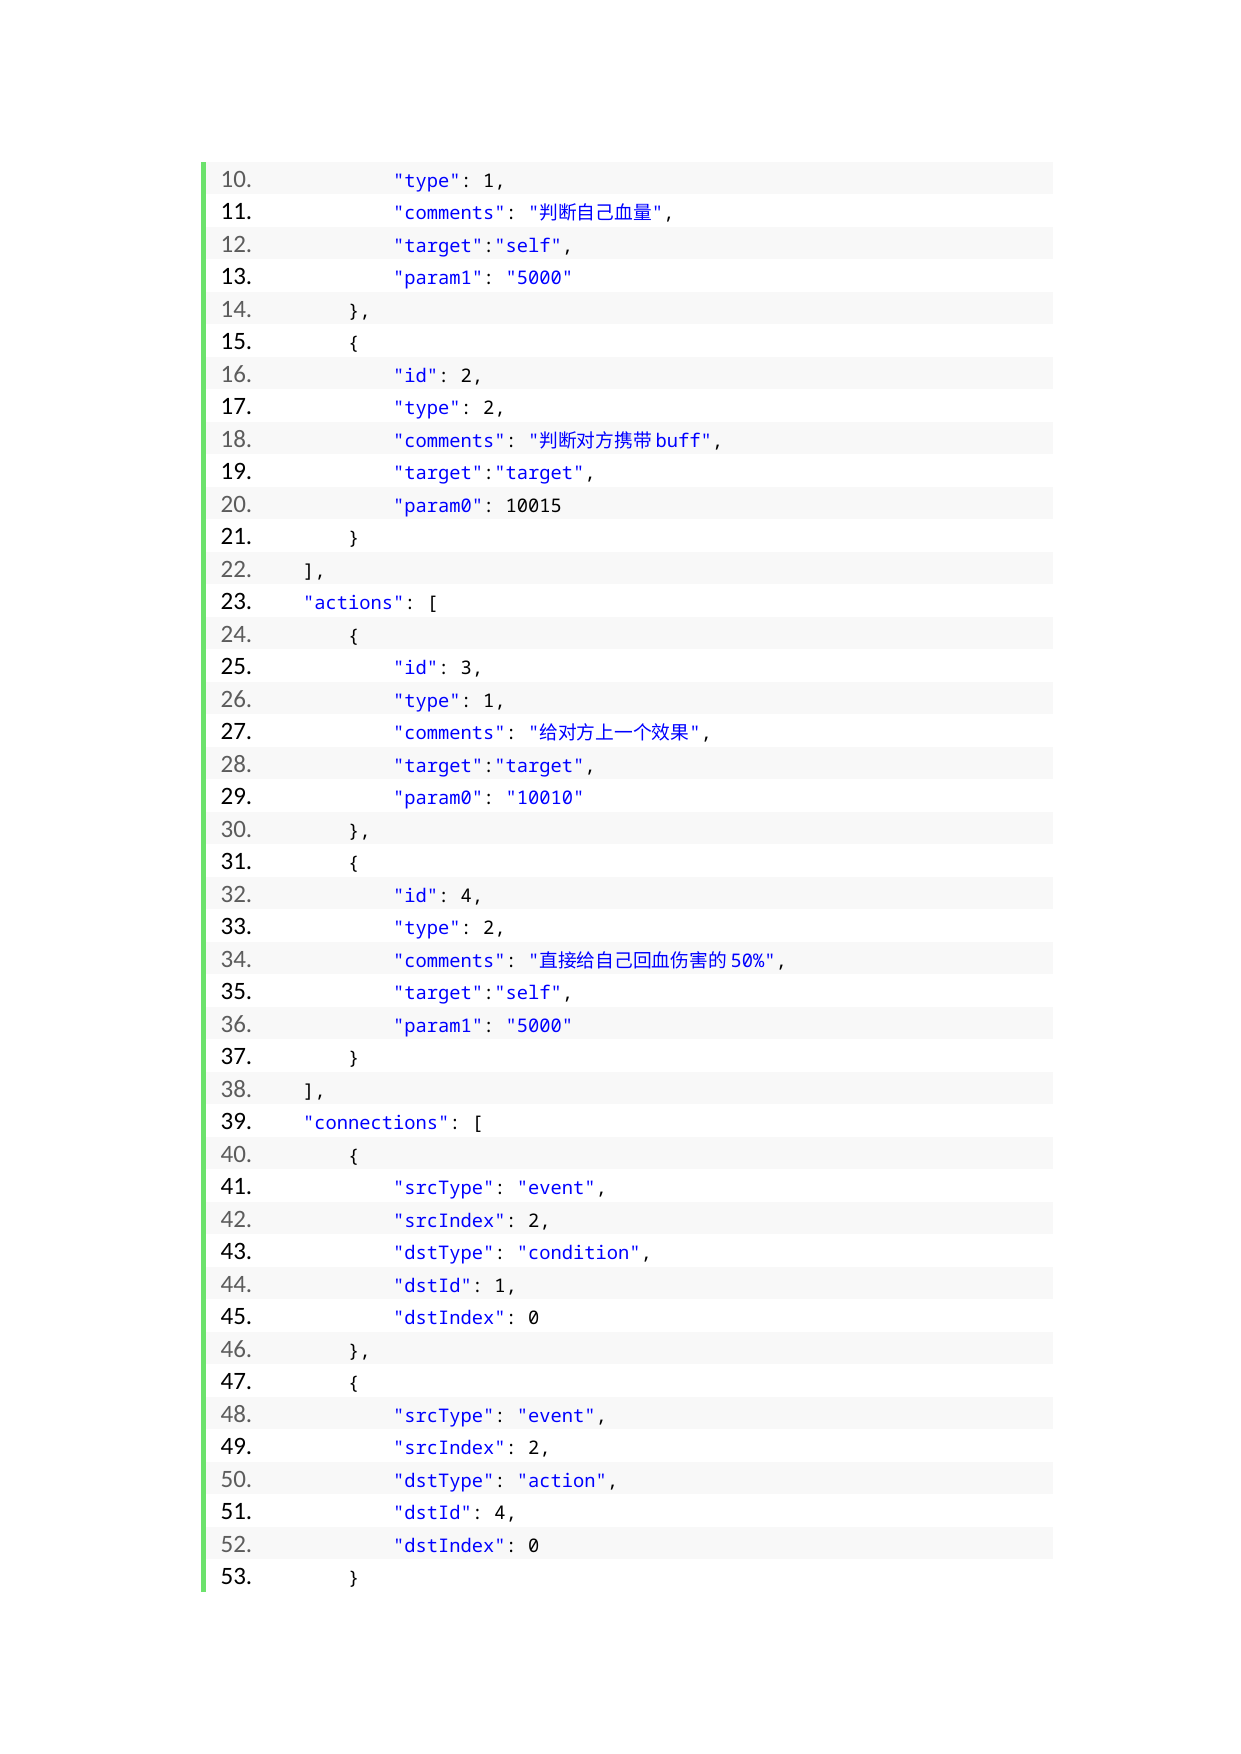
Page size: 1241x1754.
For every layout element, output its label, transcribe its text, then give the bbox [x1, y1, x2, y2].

list "actions": [ [206, 584, 1053, 617]
list "dstType": "action", [206, 1462, 1053, 1494]
list "srcType": "event", [206, 1169, 1053, 1202]
list "dstId": 4, [206, 1494, 1053, 1527]
list ], [206, 1072, 1053, 1104]
list "type": 2, [206, 389, 1053, 422]
list "param0": 10015 [206, 487, 1053, 519]
list "type": 1, [206, 682, 1053, 714]
list "dstId": 1, [206, 1267, 1053, 1299]
list "dstIndex": 0 [206, 1527, 1053, 1559]
list "type": 2, [206, 909, 1053, 942]
list "srcIndex": 2, [206, 1429, 1053, 1462]
list "srcType": "event", [206, 1397, 1053, 1429]
list { [206, 1364, 1053, 1397]
list } [206, 1559, 1053, 1592]
list { [206, 324, 1053, 357]
list "type": 1, [206, 162, 1053, 194]
list { [206, 1137, 1053, 1169]
list "param0": "10010" [206, 779, 1053, 812]
list }, [206, 1332, 1053, 1364]
list "comments": "判断对方携带buff", [206, 422, 1053, 454]
list }, [206, 812, 1053, 844]
list } [206, 519, 1053, 552]
list "id": 2, [206, 357, 1053, 389]
list } [206, 1039, 1053, 1072]
list "connections": [ [206, 1104, 1053, 1137]
list "comments": "直接给自己回血伤害的50%", [206, 942, 1053, 974]
list "dstType": "condition", [206, 1234, 1053, 1267]
list }, [206, 292, 1053, 324]
list "target":"target", [206, 747, 1053, 779]
list "target":"target", [206, 454, 1053, 487]
list "param1": "5000" [206, 259, 1053, 292]
list "dstIndex": 0 [206, 1299, 1053, 1332]
list "comments": "给对方上一个效果", [206, 714, 1053, 747]
list "id": 3, [206, 649, 1053, 682]
list { [206, 844, 1053, 877]
list { [206, 617, 1053, 649]
list ], [206, 552, 1053, 584]
list "param1": "5000" [206, 1007, 1053, 1039]
list "srcIndex": 2, [206, 1202, 1053, 1234]
list "target":"self", [206, 974, 1053, 1007]
list "comments": "判断自己血量", [206, 194, 1053, 227]
list "target":"self", [206, 227, 1053, 259]
list "id": 4, [206, 877, 1053, 909]
